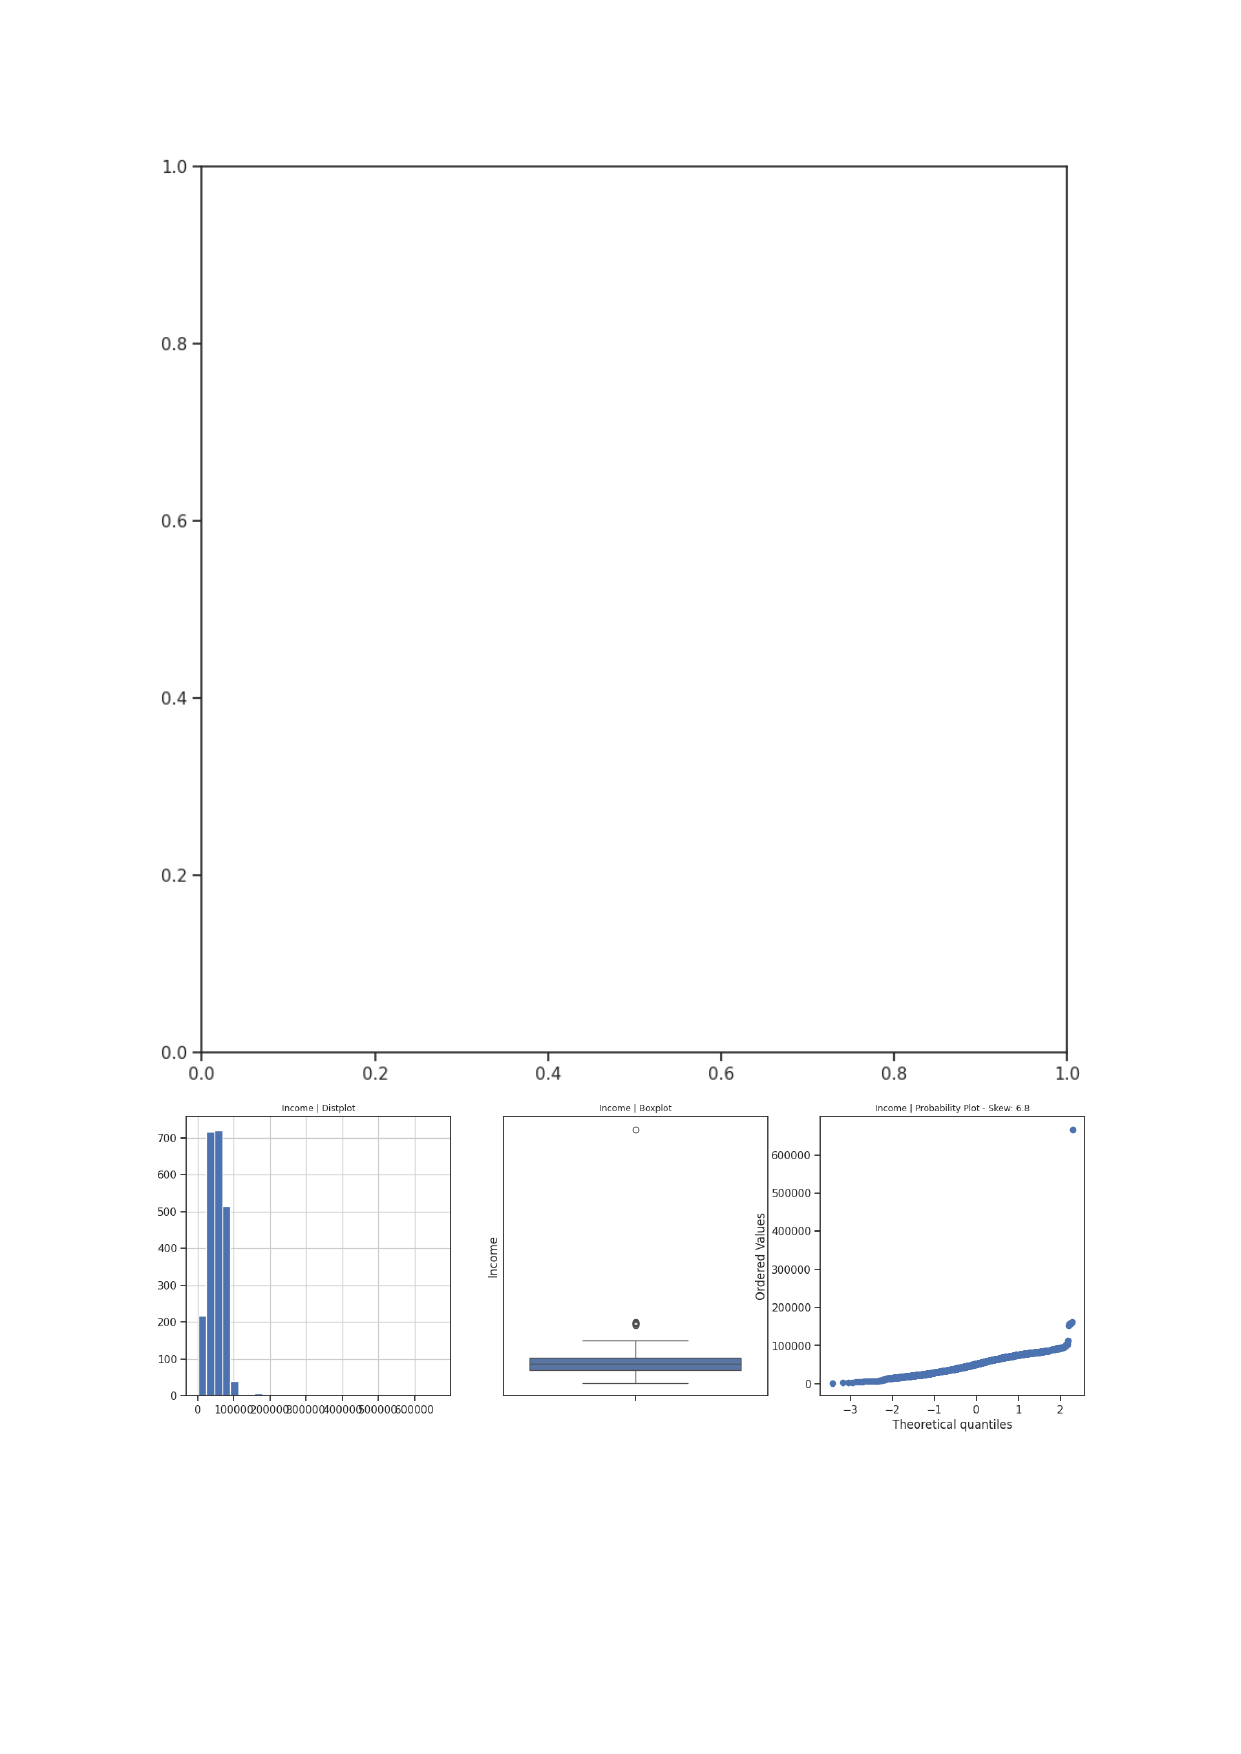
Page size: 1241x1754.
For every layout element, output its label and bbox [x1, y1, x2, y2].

picture [150, 150, 1091, 1094]
picture [150, 1097, 1091, 1438]
